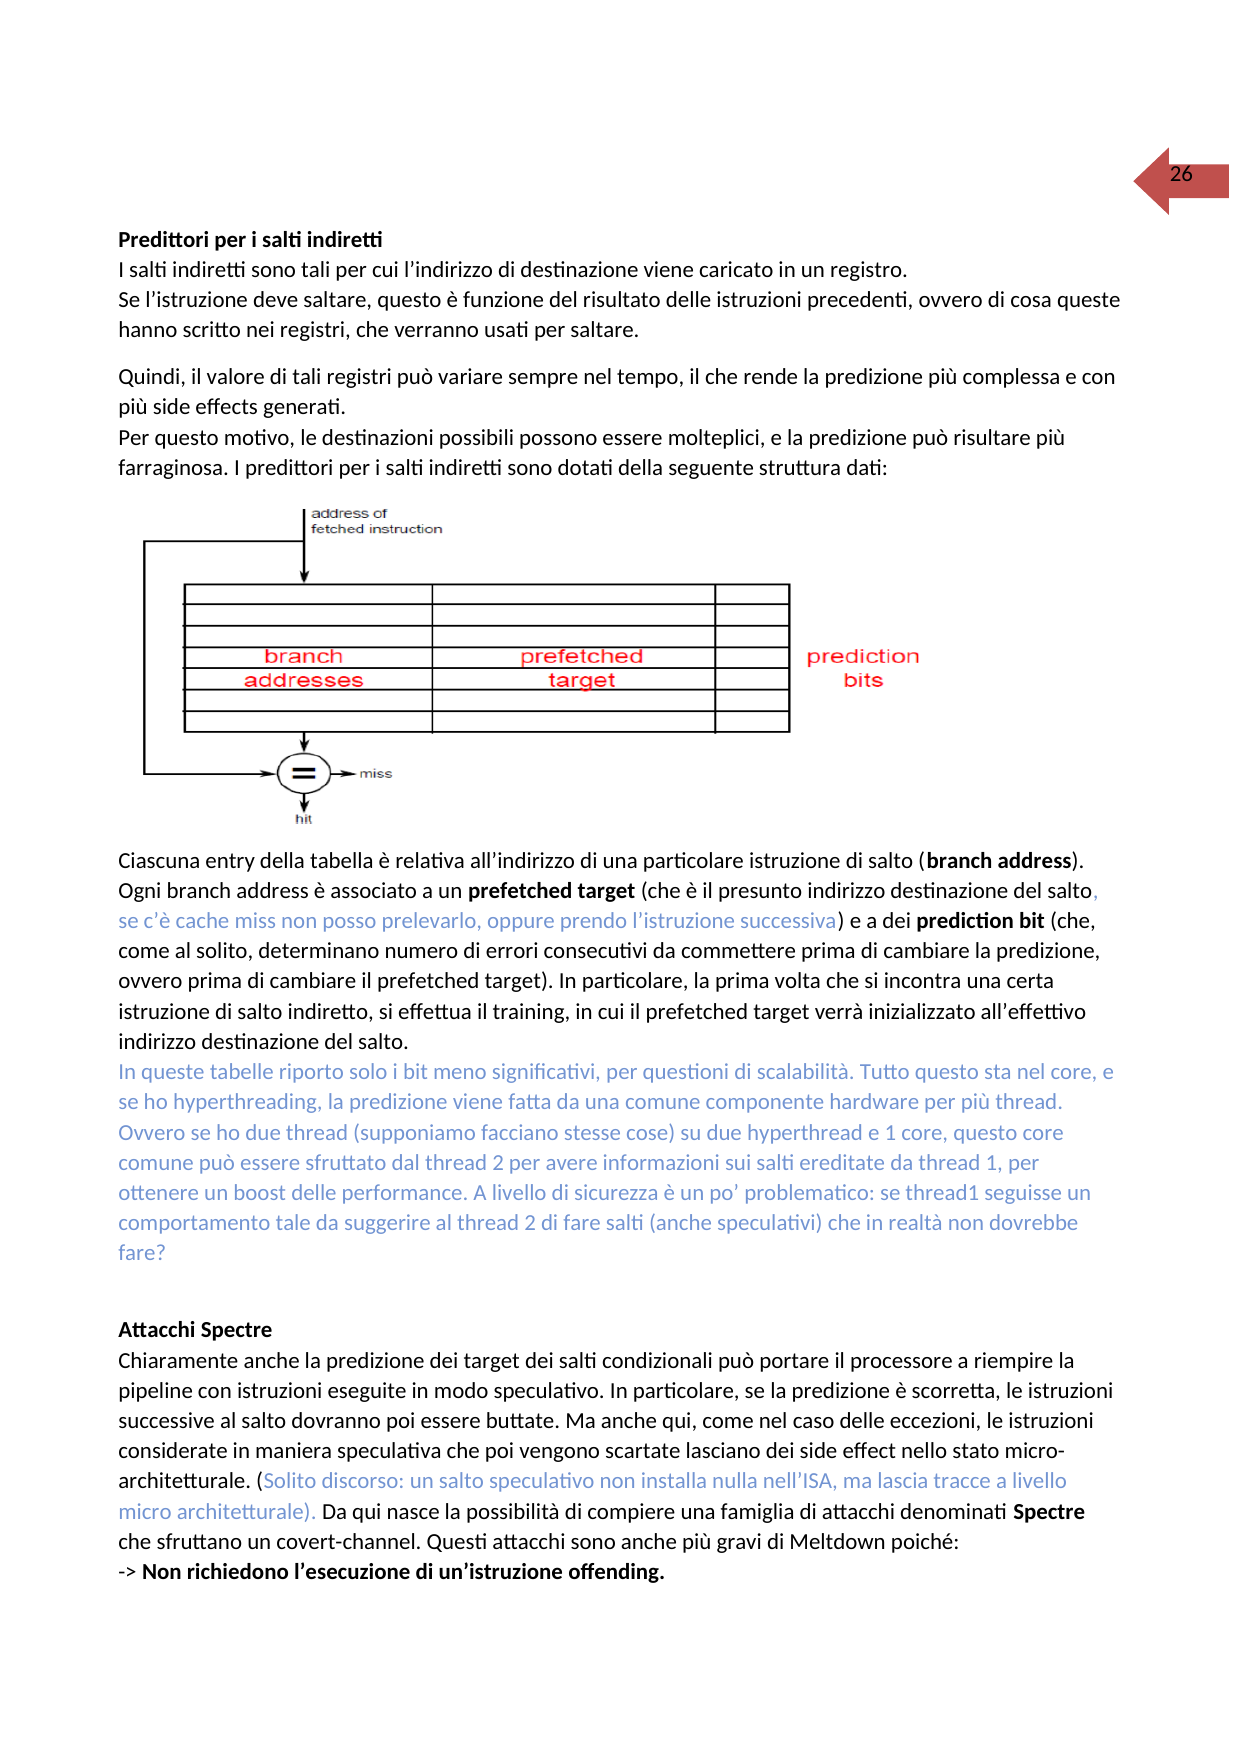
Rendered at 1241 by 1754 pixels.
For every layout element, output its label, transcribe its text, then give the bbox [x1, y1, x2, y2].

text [118, 1285, 1122, 1585]
text Predittori per i salti indiretti I salti indiretti sono tali per cui l’indirizzo di destinazione viene caricato in un registro. Se l’istruzione deve saltare, questo è funzione del risultato delle istruzioni precedenti, ovvero di cosa queste hanno scritto nei registri, che verranno usati per saltare. [118, 194, 1122, 343]
text Quindi, il valore di tali registri può variare sempre nel tempo, il che rende la predizione più complessa e con più side effects generati. Per questo motivo, le destinazioni possibili possono essere molteplici, e la predizione può risultare più farraginosa. I predittori per i salti indiretti sono dotati della seguente struttura dati: [118, 362, 1122, 481]
text Ciascuna entry della tabella è relativa all’indirizzo di una particolare istruzione di salto (branch address). Ogni branch address è associato a un prefetched target (che è il presunto indirizzo destinazione del salto, se c’è cache miss non posso prelevarlo, oppure prendo l’istruzione successiva) e a dei prediction bit (che, come al solito, determinano numero di errori consecutivi da commettere prima di cambiare la predizione, ovvero prima di cambiare il prefetched target). In particolare, la prima volta che si incontra una certa istruzione di salto indiretto, si effettua il training, in cui il prefetched target verrà inizializzato all’effettivo indirizzo destinazione del salto. In queste tabelle riporto solo i bit meno significativi, per questioni di scalabilità. Tutto questo sta nel core, e se ho hyperthreading, la predizione viene fatta da una comune componente hardware per più thread. Ovvero se ho due thread (supponiamo facciano stesse cose) su due hyperthread e 1 core, questo core comune può essere sfruttato dal thread 2 per avere informazioni sui salti ereditate da thread 1, per ottenere un boost delle performance. A livello di sicurezza è un po’ problematico: se thread1 seguisse un comportamento tale da suggerire al thread 2 di fare salti (anche speculativi) che in realtà non dovrebbe fare? [118, 846, 1122, 1267]
picture [118, 499, 939, 827]
